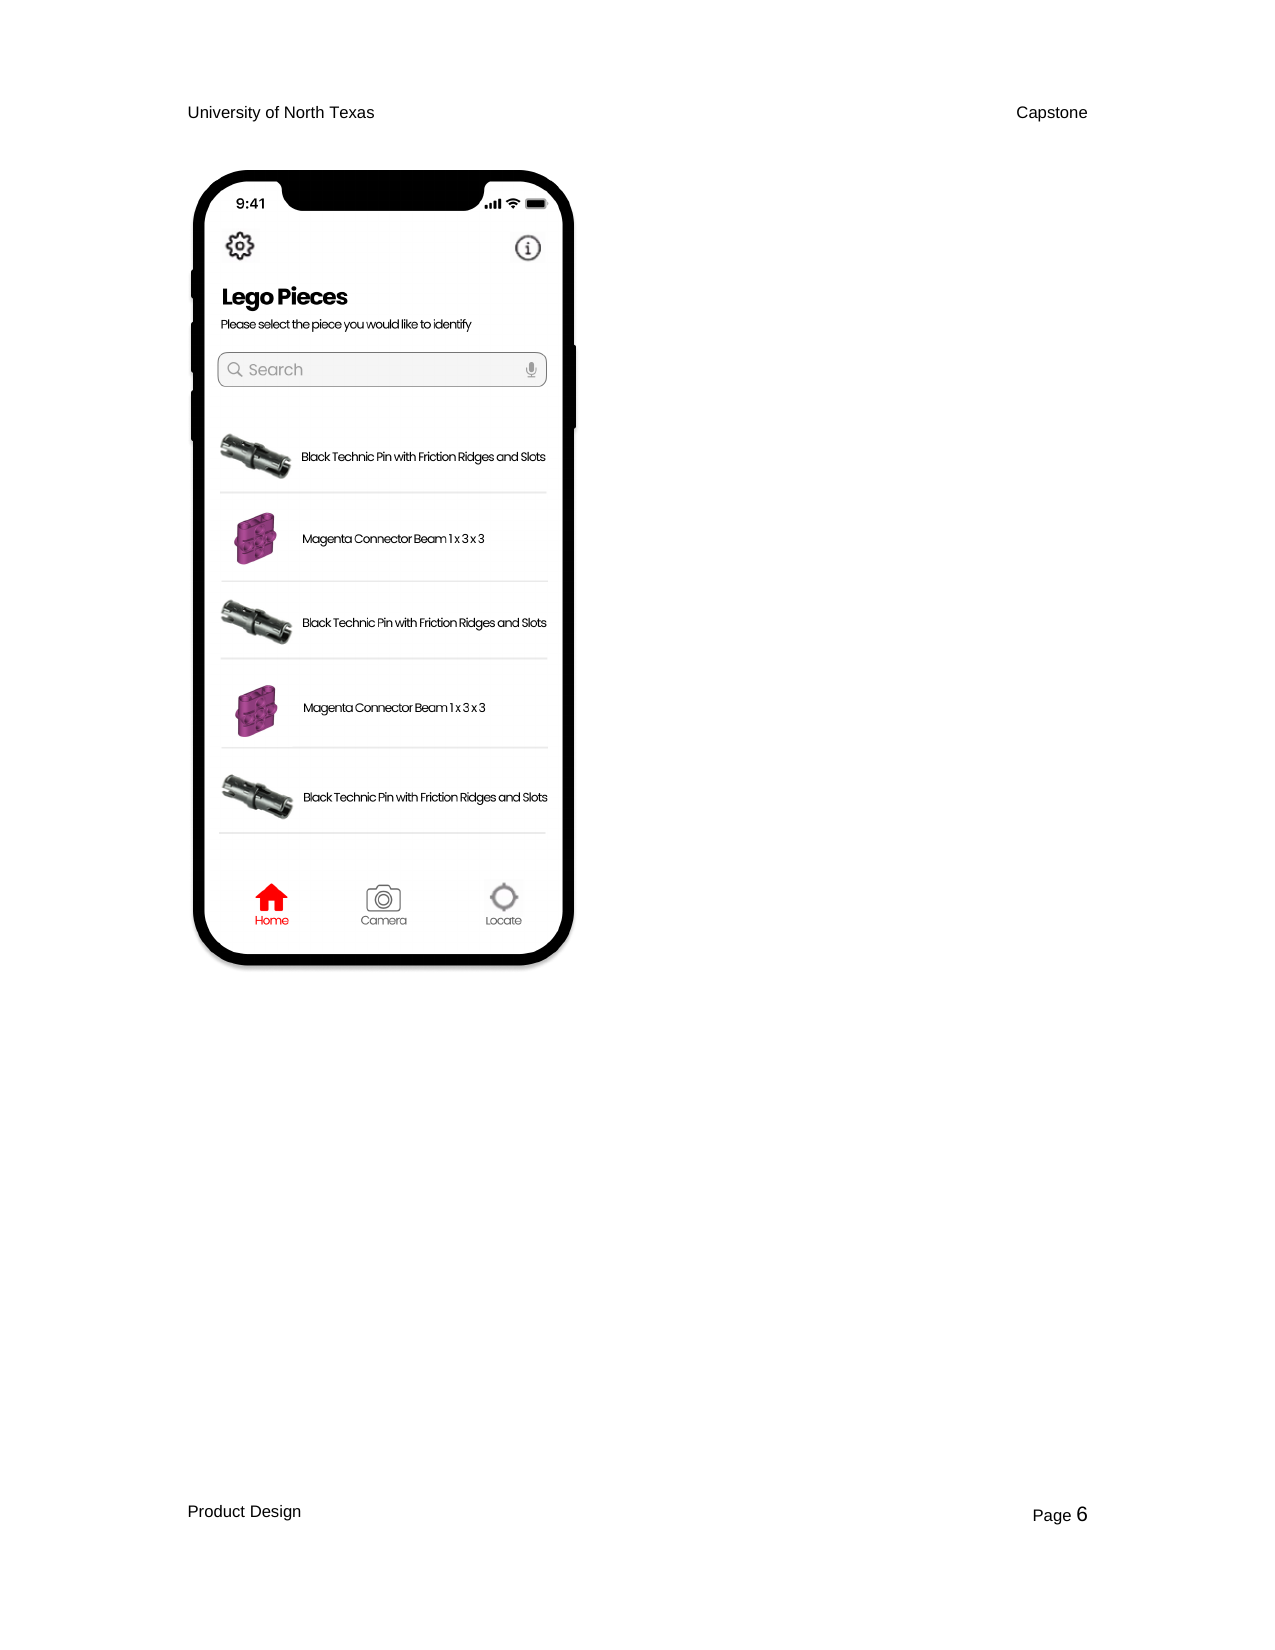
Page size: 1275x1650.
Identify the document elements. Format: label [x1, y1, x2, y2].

picture [187, 170, 581, 973]
